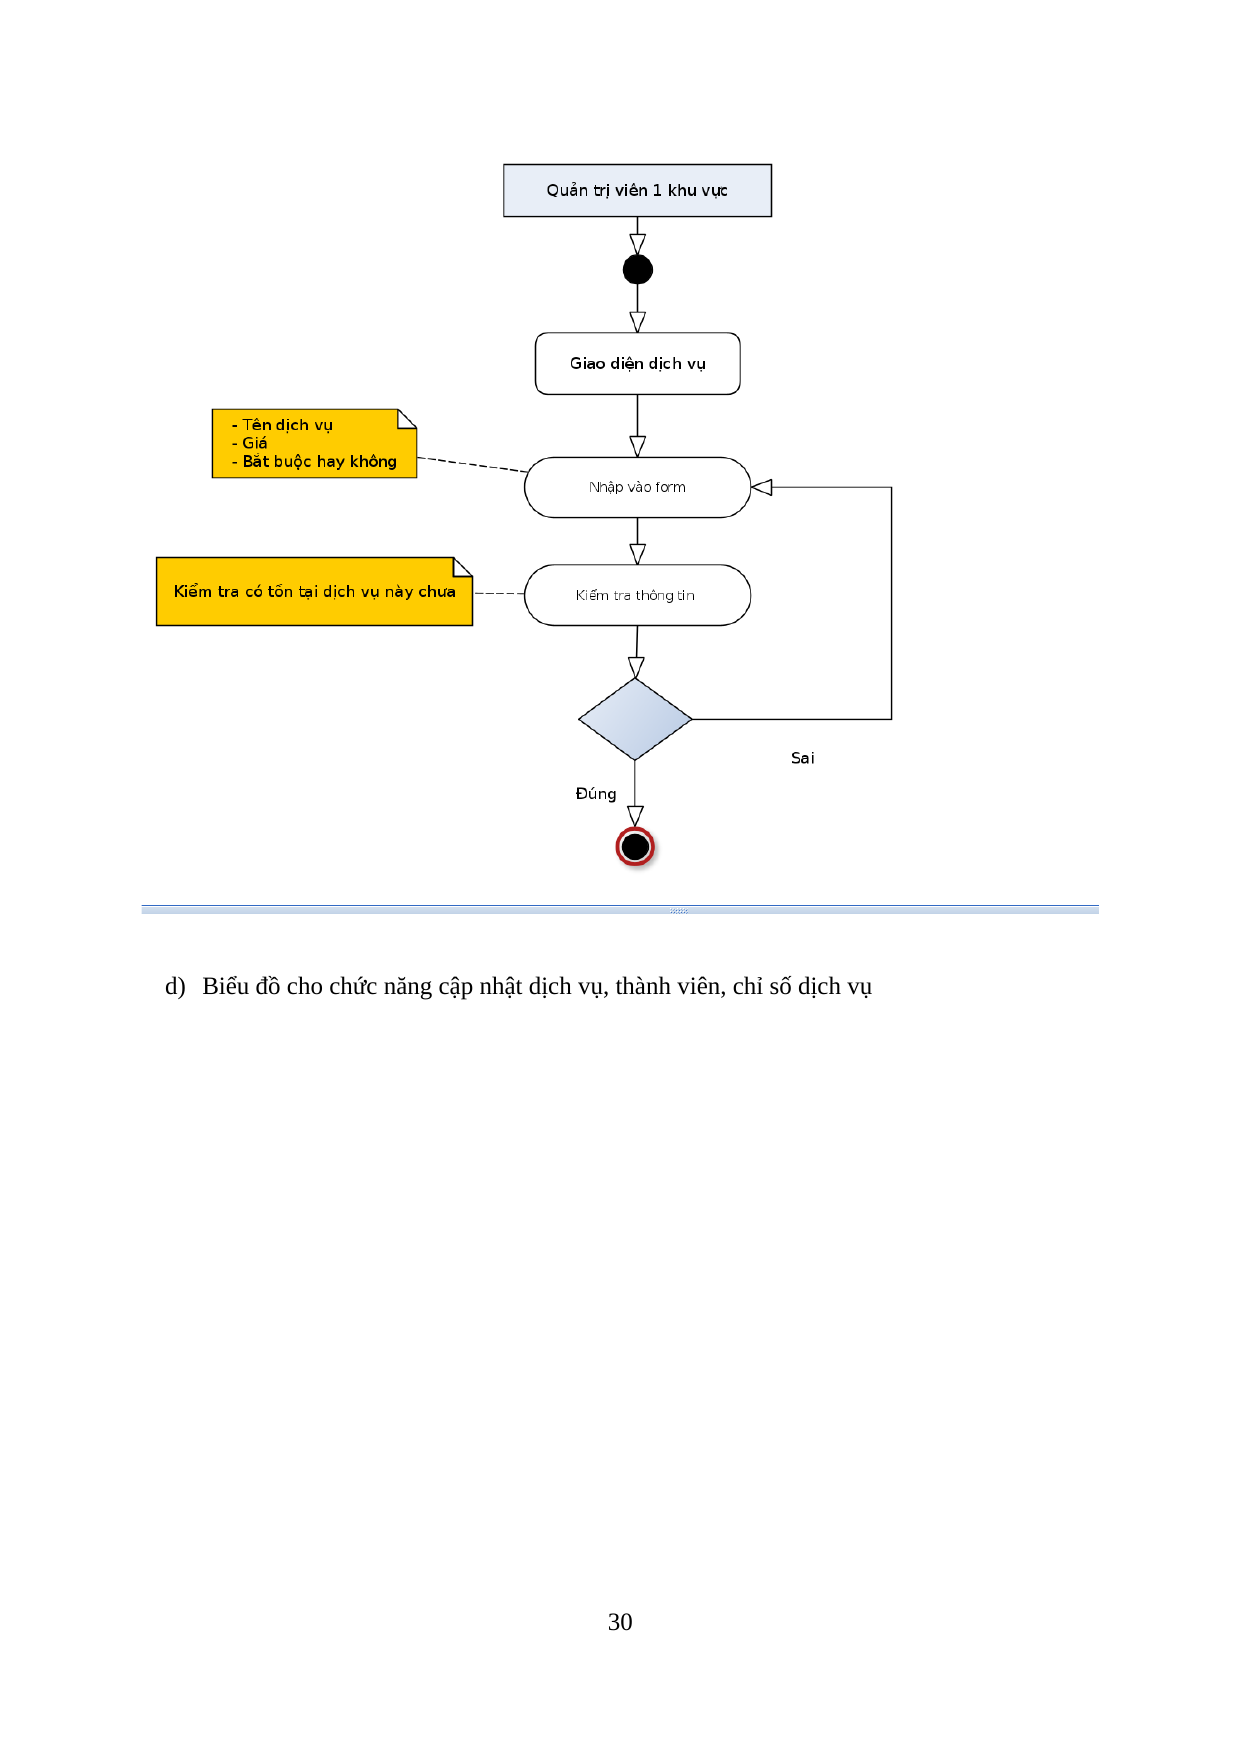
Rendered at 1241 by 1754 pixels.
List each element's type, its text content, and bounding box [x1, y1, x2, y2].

list Biểu đồ cho chức năng cập nhật dịch vụ, thành viên, chỉ số dịch vụ [165, 971, 1122, 1000]
picture [141, 143, 1099, 914]
